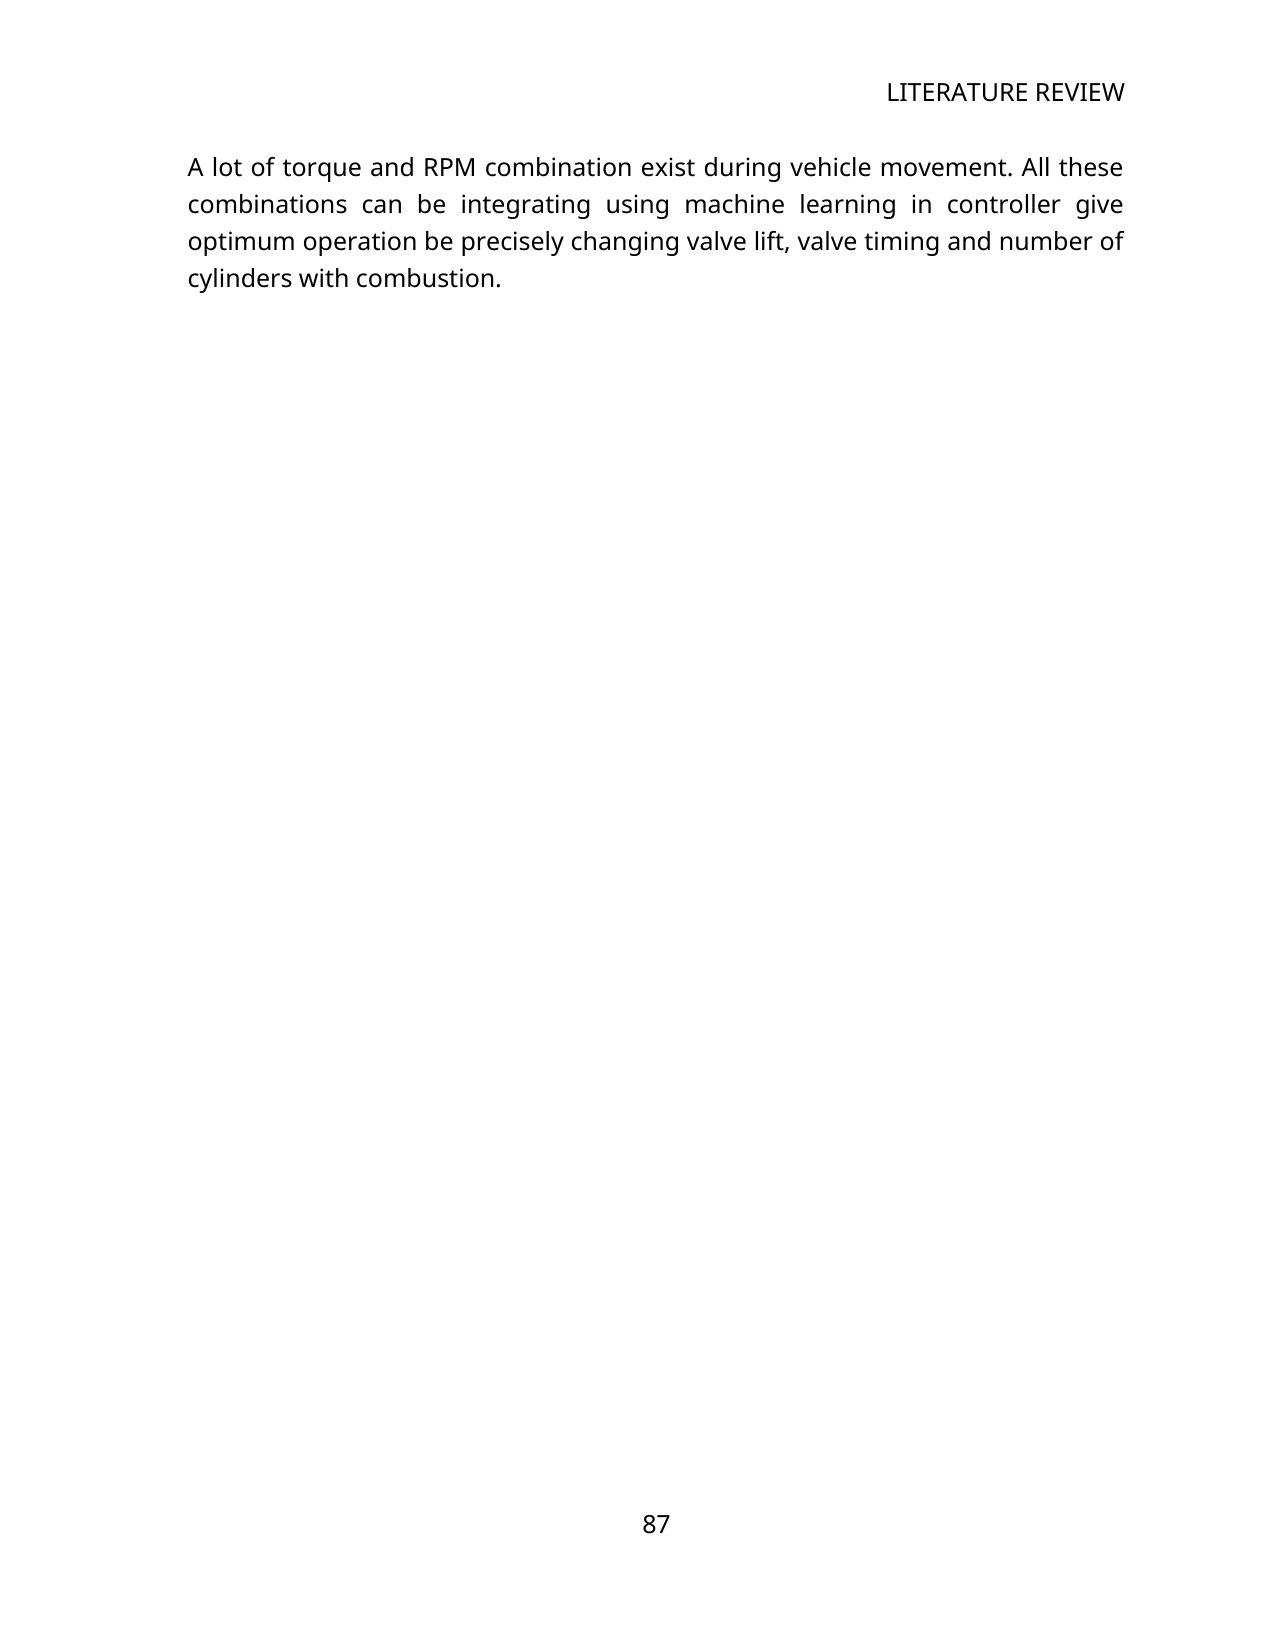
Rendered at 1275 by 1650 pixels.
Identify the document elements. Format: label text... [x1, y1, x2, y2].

text A lot of torque and RPM combination exist during vehicle movement. All these combinations can be integrating using machine learning in controller give optimum operation be precisely changing valve lift, valve timing and number of cylinders with combustion. [187, 150, 1125, 294]
